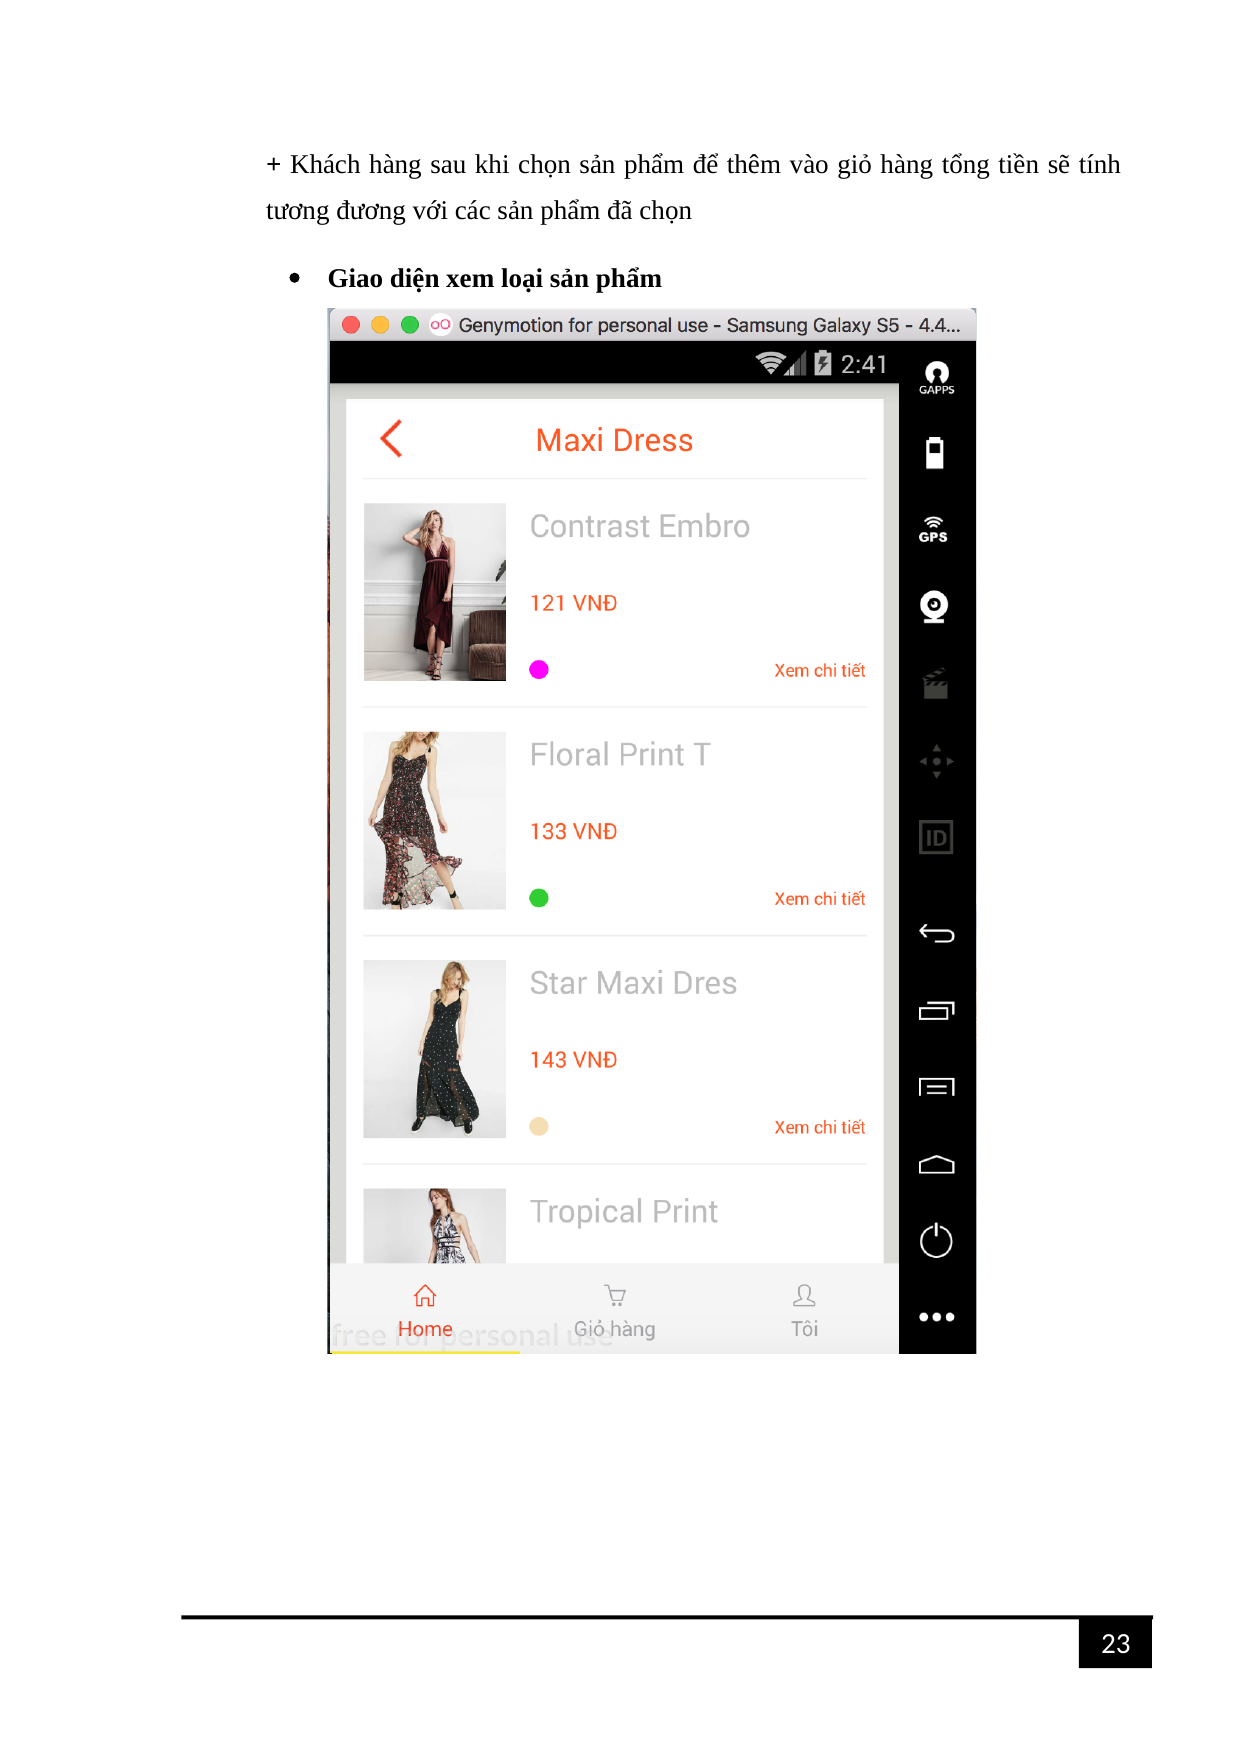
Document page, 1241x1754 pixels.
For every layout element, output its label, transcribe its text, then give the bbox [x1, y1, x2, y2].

list Giao diện xem loại sản phẩm [290, 262, 1122, 293]
text + Khách hàng sau khi chọn sản phẩm để thêm vào giỏ hàng tổng tiền sẽ tính tương đương với các sản phẩm đã chọn [266, 148, 1122, 226]
picture [327, 308, 977, 1354]
